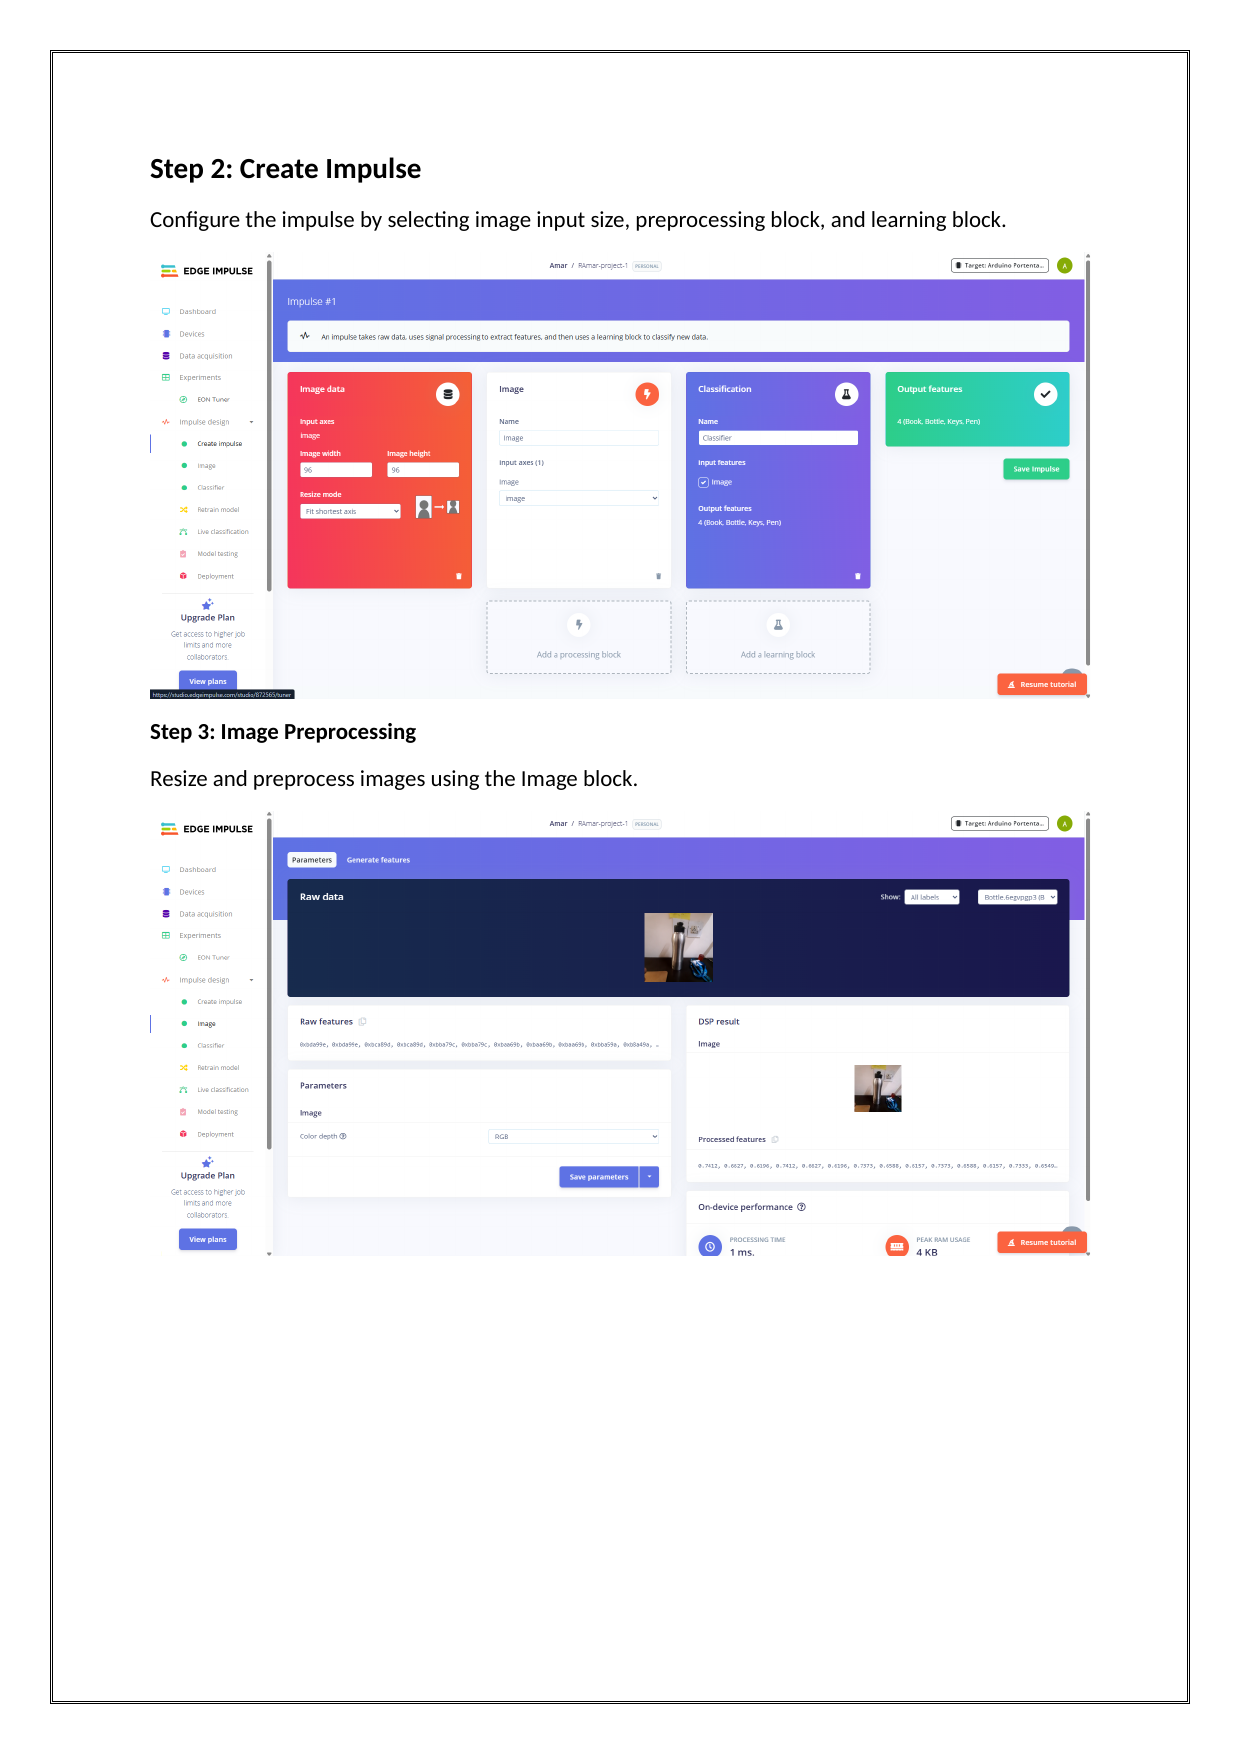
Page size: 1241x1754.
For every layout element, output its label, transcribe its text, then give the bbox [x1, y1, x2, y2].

text Step 2: Create Impulse [150, 150, 1090, 186]
text Step 3: Image Preprocessing [150, 717, 1090, 745]
picture [150, 252, 1091, 699]
picture [150, 811, 1091, 1256]
text Resize and preprocess images using the Image block. [150, 764, 1090, 792]
text Configure the impulse by selecting image input size, preprocessing block, and learning block. [150, 205, 1090, 233]
